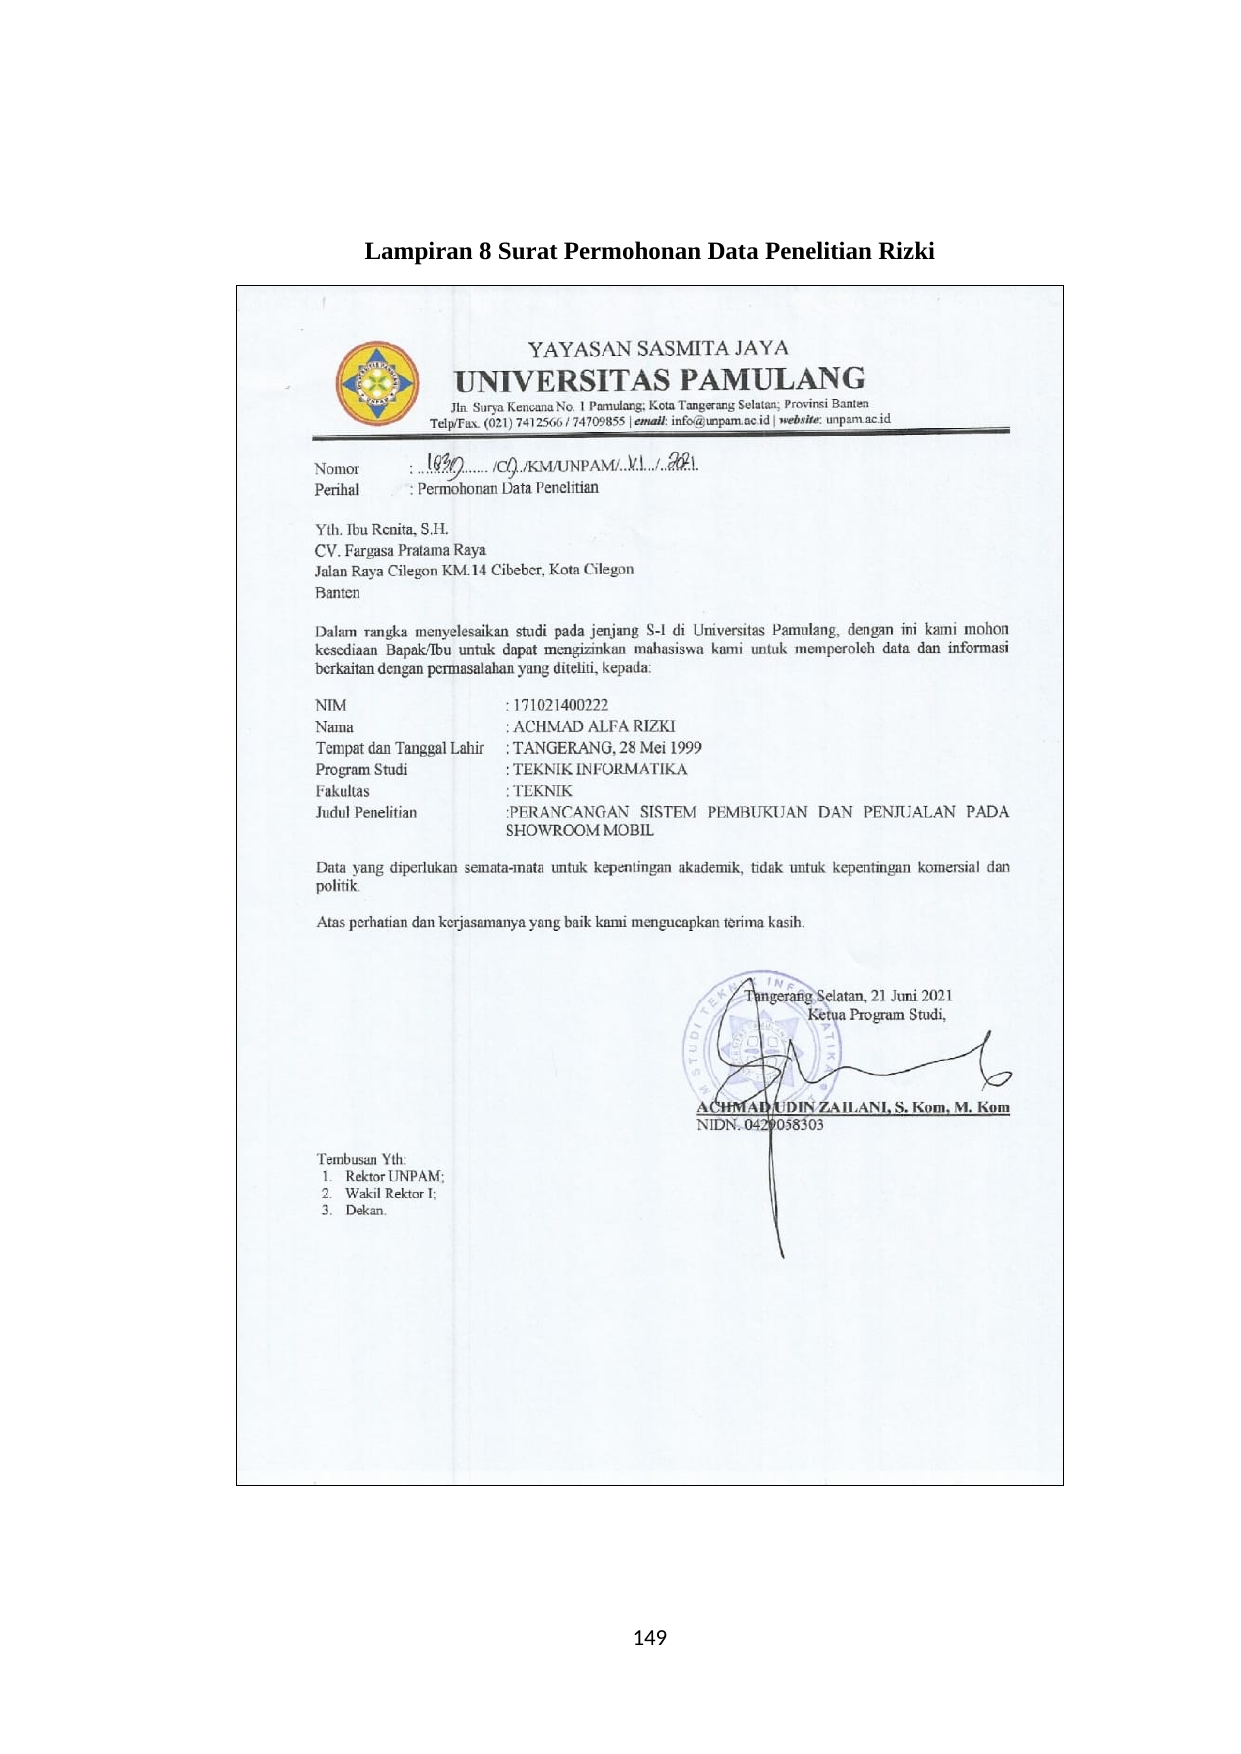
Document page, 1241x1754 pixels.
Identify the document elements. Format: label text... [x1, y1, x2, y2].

picture [237, 286, 1063, 1485]
text Lampiran 8 Surat Permohonan Data Penelitian Rizki [236, 236, 1063, 265]
